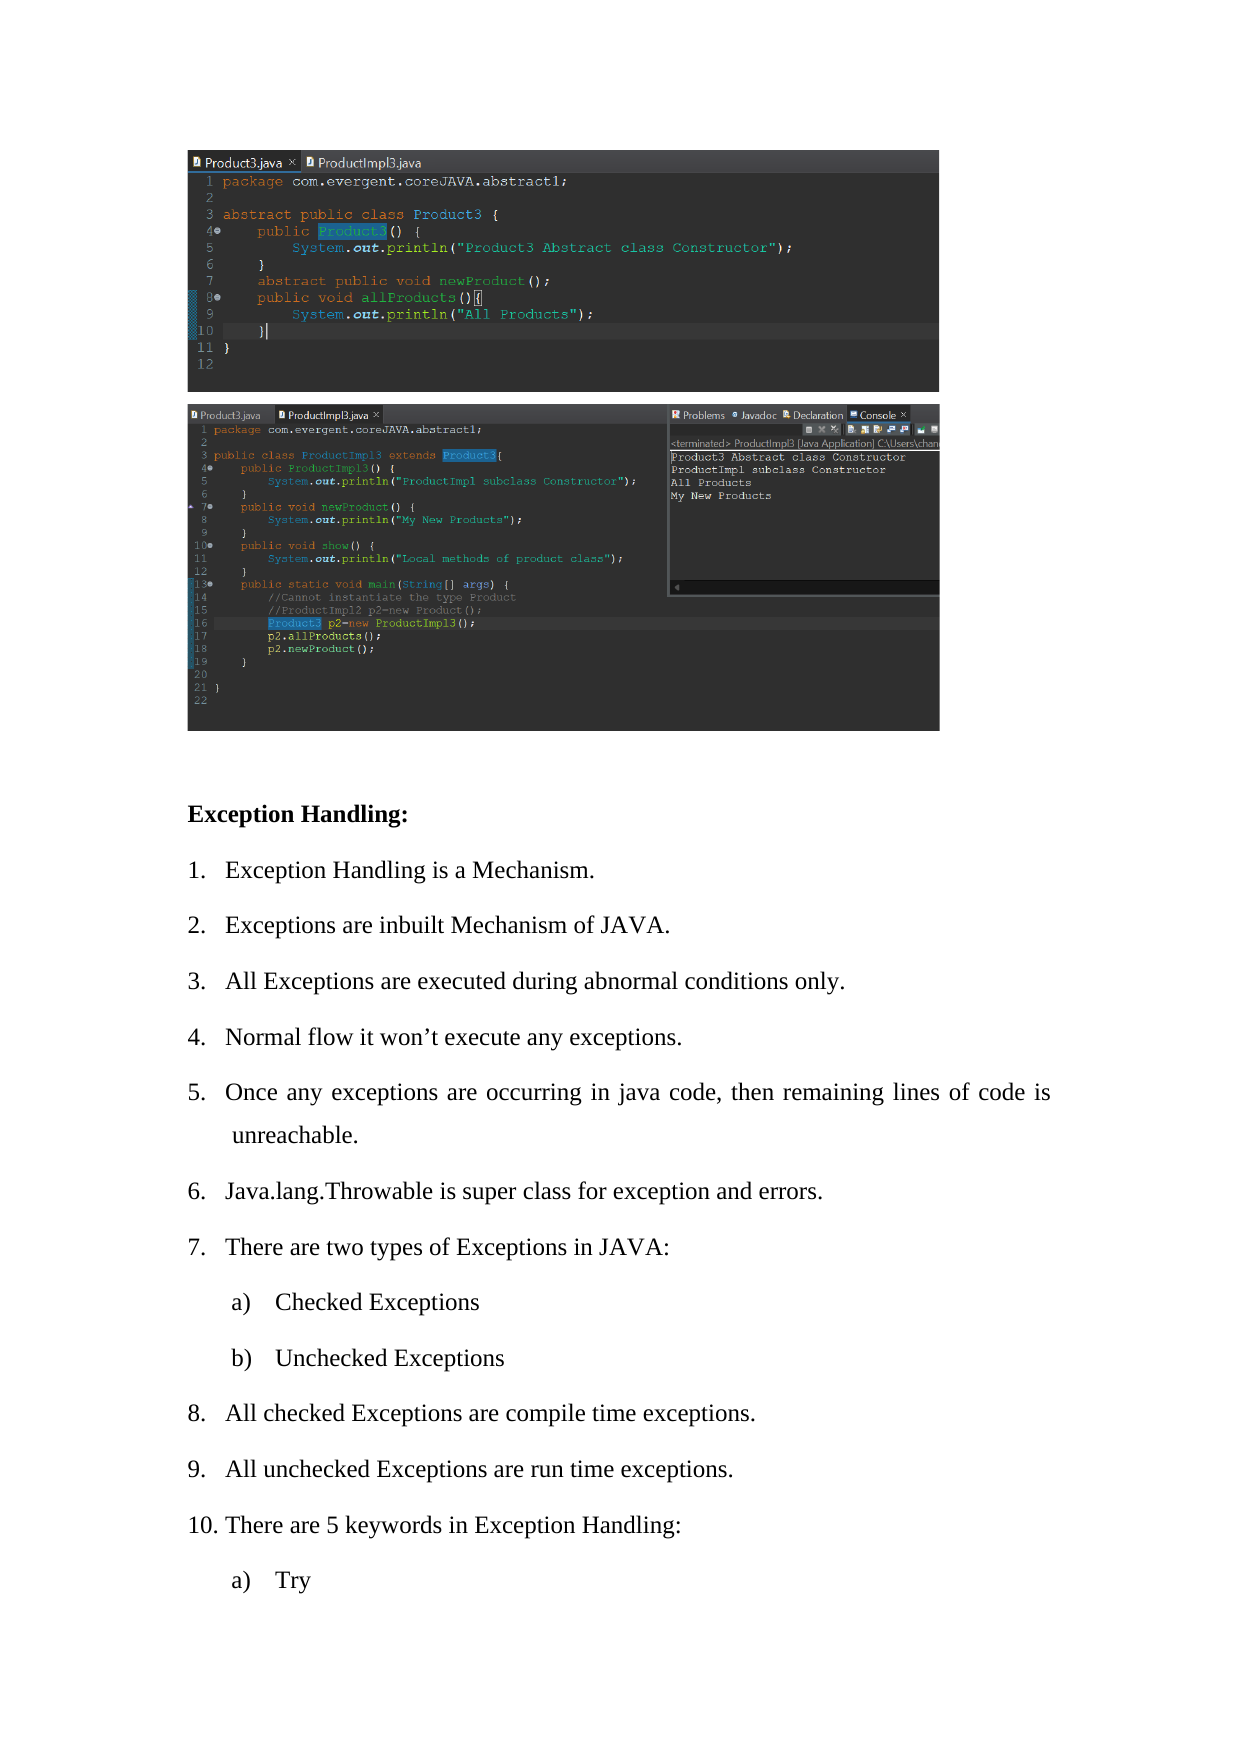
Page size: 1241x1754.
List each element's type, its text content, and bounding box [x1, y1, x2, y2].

list Exceptions are inbuilt Mechanism of JAVA. [187, 910, 1053, 939]
list All unchecked Exceptions are run time exceptions. [187, 1454, 1053, 1483]
list Normal flow it won’t execute any exceptions. [187, 1022, 1053, 1050]
list All checked Exceptions are compile time exceptions. [187, 1398, 1053, 1427]
list There are two types of Exceptions in JAVA: [187, 1232, 1053, 1260]
list Checked Exceptions [231, 1287, 1053, 1316]
list Java.lang.Throwable is super class for exception and errors. [187, 1176, 1053, 1205]
list Exception Handling is a Mechanism. [187, 855, 1053, 883]
text Exception Handling: [187, 799, 1053, 828]
list There are 5 keywords in Exception Handling: [187, 1510, 1053, 1538]
picture [187, 404, 940, 731]
list All Exceptions are executed during abnormal conditions only. [187, 966, 1053, 995]
list Once any exceptions are occurring in java code, then remaining lines of code is unreachable. [187, 1077, 1053, 1149]
list Unchecked Exceptions [231, 1343, 1053, 1372]
picture [187, 150, 940, 392]
list Try [231, 1565, 1053, 1594]
